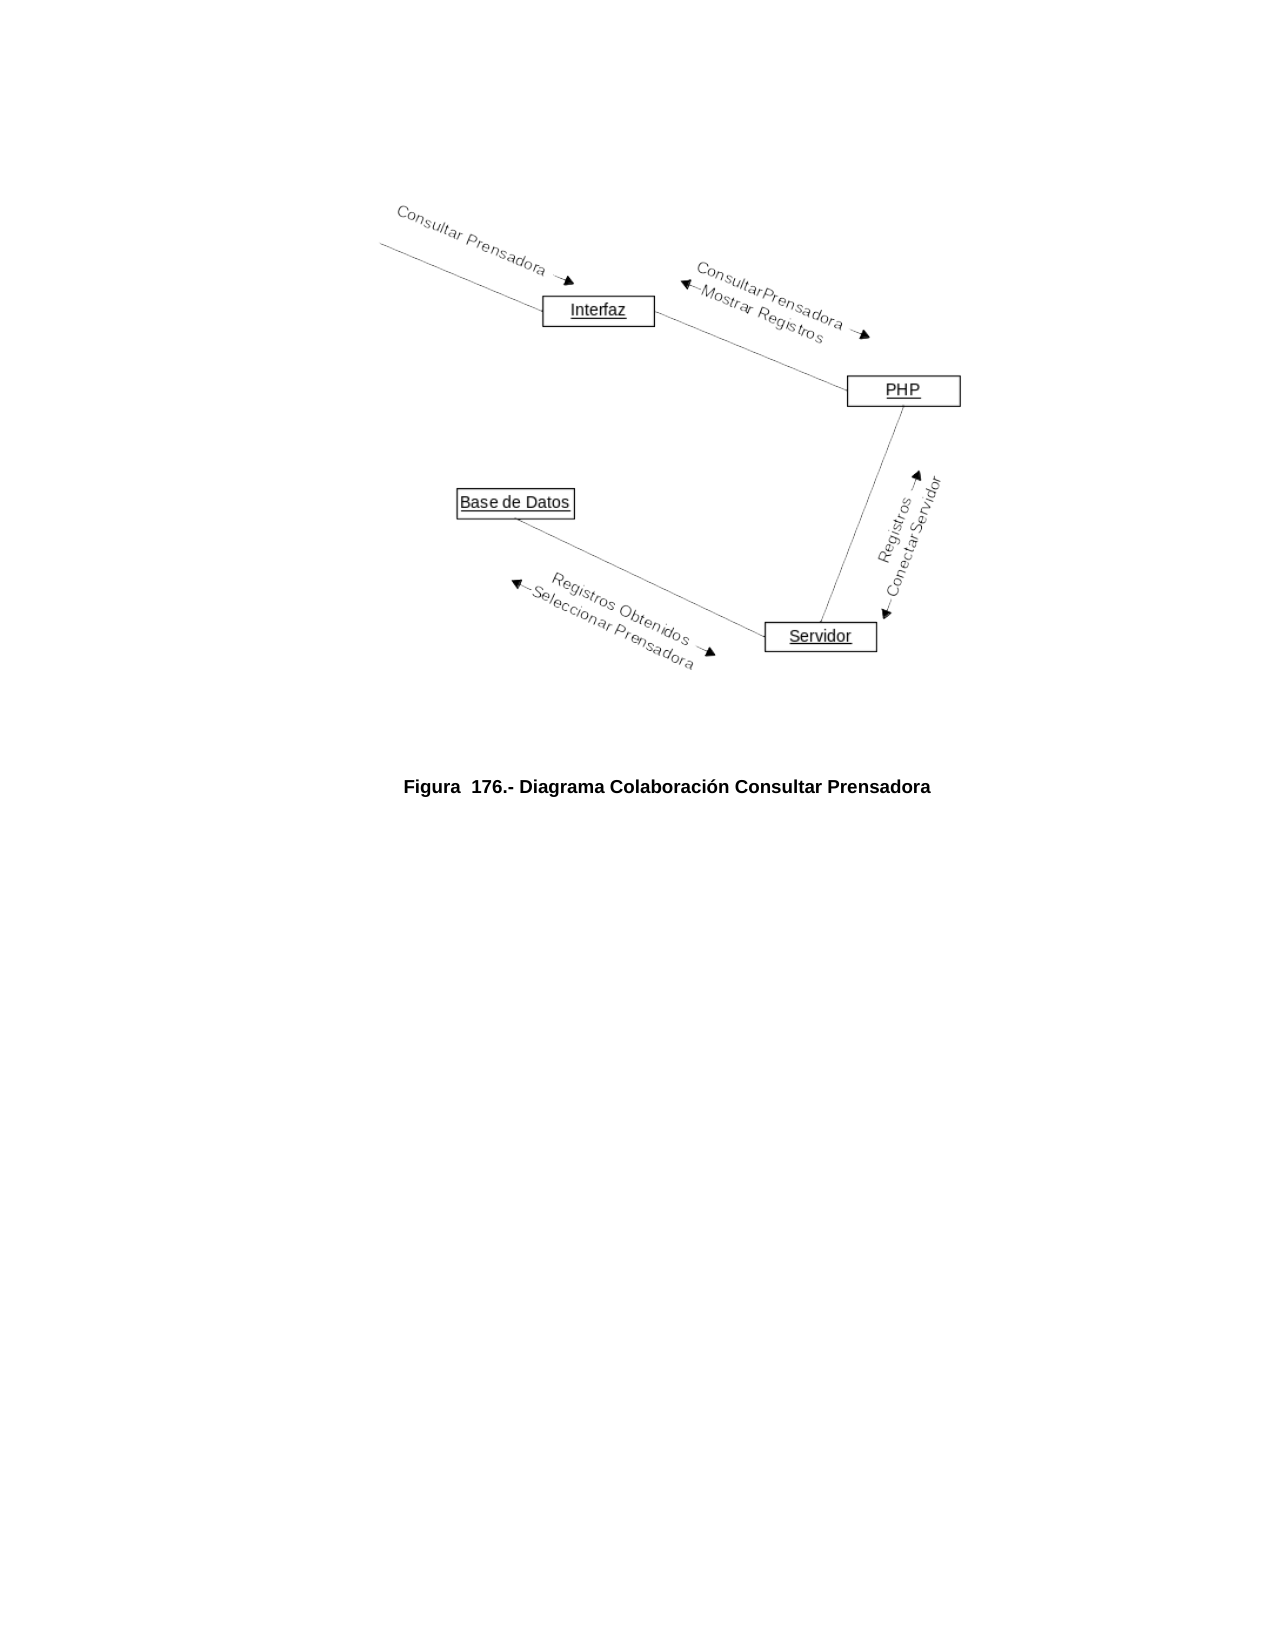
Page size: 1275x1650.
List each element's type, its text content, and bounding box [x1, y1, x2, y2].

text Figura 176.- Diagrama Colaboración Consultar Prensadora [177, 775, 1157, 797]
